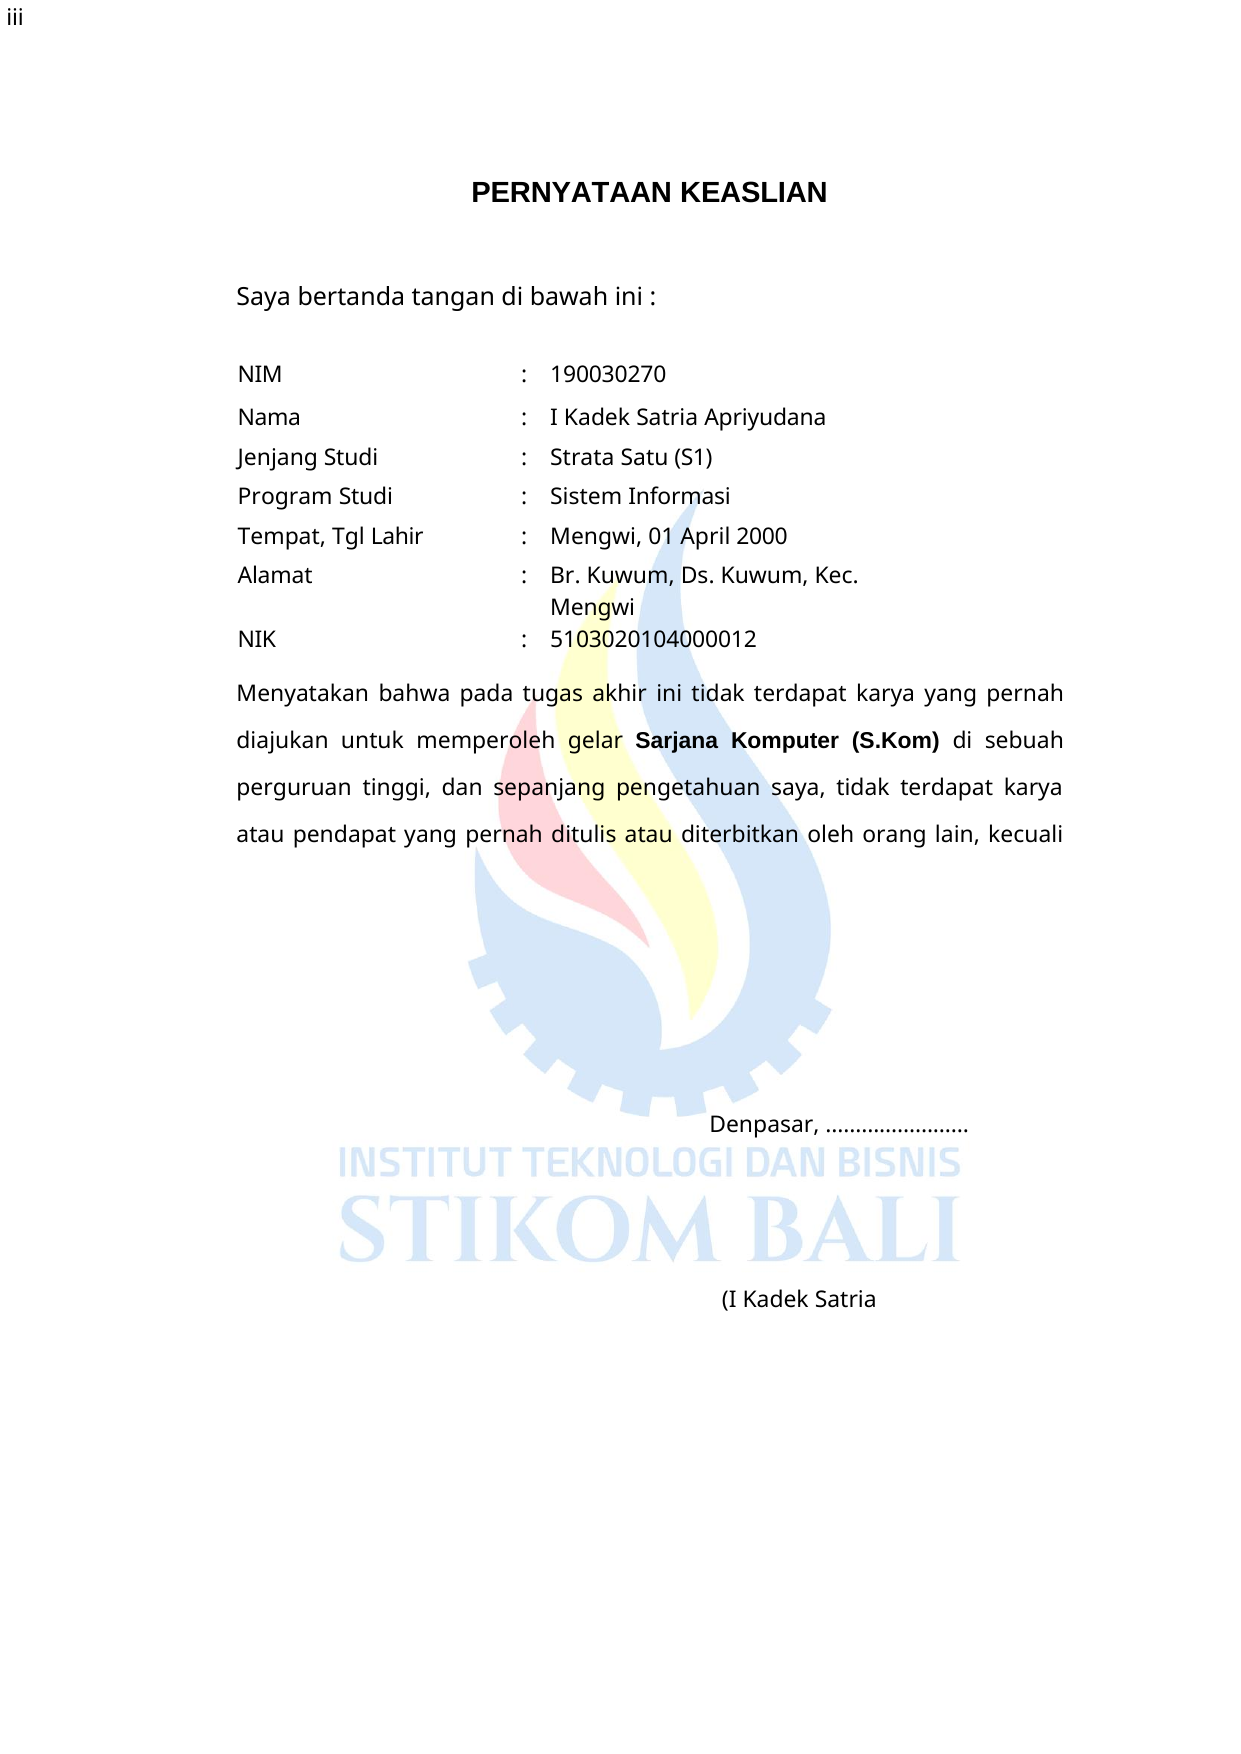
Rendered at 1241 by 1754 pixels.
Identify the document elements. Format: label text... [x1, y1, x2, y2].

table_cell I Kadek Satria Apriyudana [539, 395, 941, 434]
table_cell : [469, 622, 539, 654]
table_cell : [469, 395, 539, 434]
table_cell Strata Satu (S1) [539, 434, 941, 474]
table_cell : [469, 434, 539, 474]
table_cell Tempat, Tgl Lahir [232, 513, 469, 553]
table_cell Mengwi, 01 April 2000 [539, 513, 941, 553]
subtitle PERNYATAAN KEASLIAN [227, 176, 1072, 209]
text Saya bertanda tangan di bawah ini : [236, 279, 1178, 313]
table_header NIM [232, 362, 469, 394]
table_header : [469, 362, 539, 394]
table_cell Jenjang Studi [232, 434, 469, 474]
table_cell Program Studi [232, 474, 469, 513]
table_cell : [469, 553, 539, 622]
table_cell Br. Kuwum, Ds. Kuwum, Kec. Mengwi [539, 553, 941, 622]
table_cell Sistem Informasi [539, 474, 941, 513]
table_cell 5103020104000012 [539, 622, 941, 654]
table_cell : [469, 513, 539, 553]
table_cell Nama [232, 395, 469, 434]
picture [236, 358, 1063, 1392]
table_cell NIK [232, 622, 469, 654]
table_cell : [469, 474, 539, 513]
table_header 190030270 [539, 362, 941, 394]
table_cell Alamat [232, 553, 469, 622]
